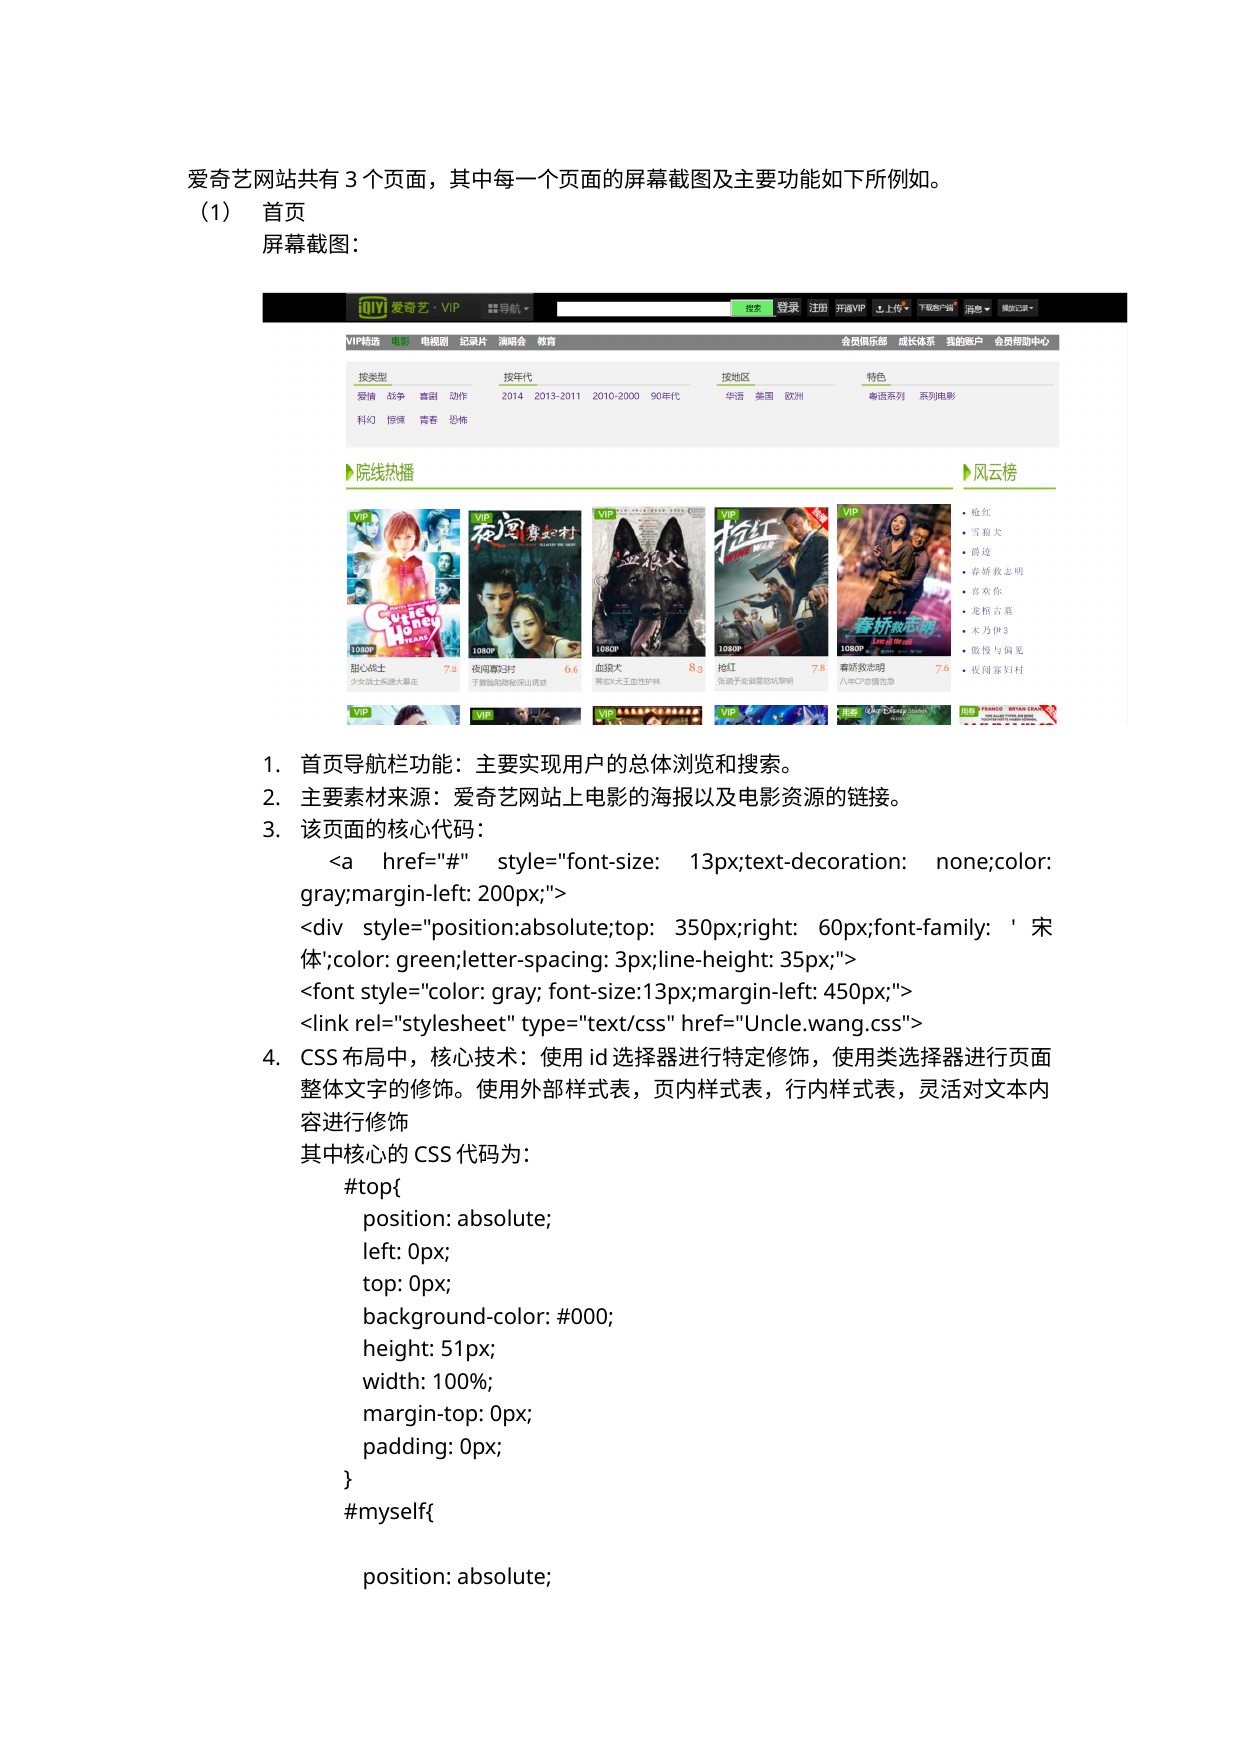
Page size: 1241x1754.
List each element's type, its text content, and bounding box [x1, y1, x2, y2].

list <link rel="stylesheet" type="text/css" href="Uncle.wang.css"> [300, 1007, 1053, 1039]
text 爱奇艺网站共有3个页面，其中每一个页面的屏幕截图及主要功能如下所例如。 [187, 162, 1053, 194]
list top: 0px; [300, 1267, 1053, 1299]
list margin-top: 0px; [300, 1397, 1053, 1429]
list 首页 [187, 194, 1053, 227]
list 屏幕截图： [262, 227, 1053, 259]
list background-color: #000; [300, 1299, 1053, 1332]
list CSS布局中，核心技术：使用id选择器进行特定修饰，使用类选择器进行页面整体文字的修饰。使用外部样式表，页内样式表，行内样式表，灵活对文本内容进行修饰 [262, 1039, 1053, 1137]
list <font style="color: gray; font-size:13px;margin-left: 450px;"> [300, 974, 1053, 1007]
list position: absolute; [300, 1202, 1053, 1234]
list 主要素材来源：爱奇艺网站上电影的海报以及电影资源的链接。 [262, 779, 1053, 812]
list padding: 0px; [300, 1429, 1053, 1462]
list #top{ [300, 1169, 1053, 1202]
list 该页面的核心代码： [262, 812, 1053, 844]
picture [262, 292, 1128, 725]
list position: absolute; [300, 1559, 1053, 1592]
list height: 51px; [300, 1332, 1053, 1364]
list <div style="position:absolute;top: 350px;right: 60px;font-family: '宋体';color: green;letter-spacing: 3px;line-height: 35px;"> [300, 909, 1053, 974]
list <a href="#" style="font-size: 13px;text-decoration: none;color: gray;margin-left: 200px;"> [300, 844, 1053, 909]
list 其中核心的CSS代码为： [300, 1137, 1053, 1169]
list 首页导航栏功能：主要实现用户的总体浏览和搜索。 [262, 747, 1053, 779]
list } [300, 1462, 1053, 1494]
list #myself{ [300, 1494, 1053, 1527]
list left: 0px; [300, 1234, 1053, 1267]
list width: 100%; [300, 1364, 1053, 1397]
